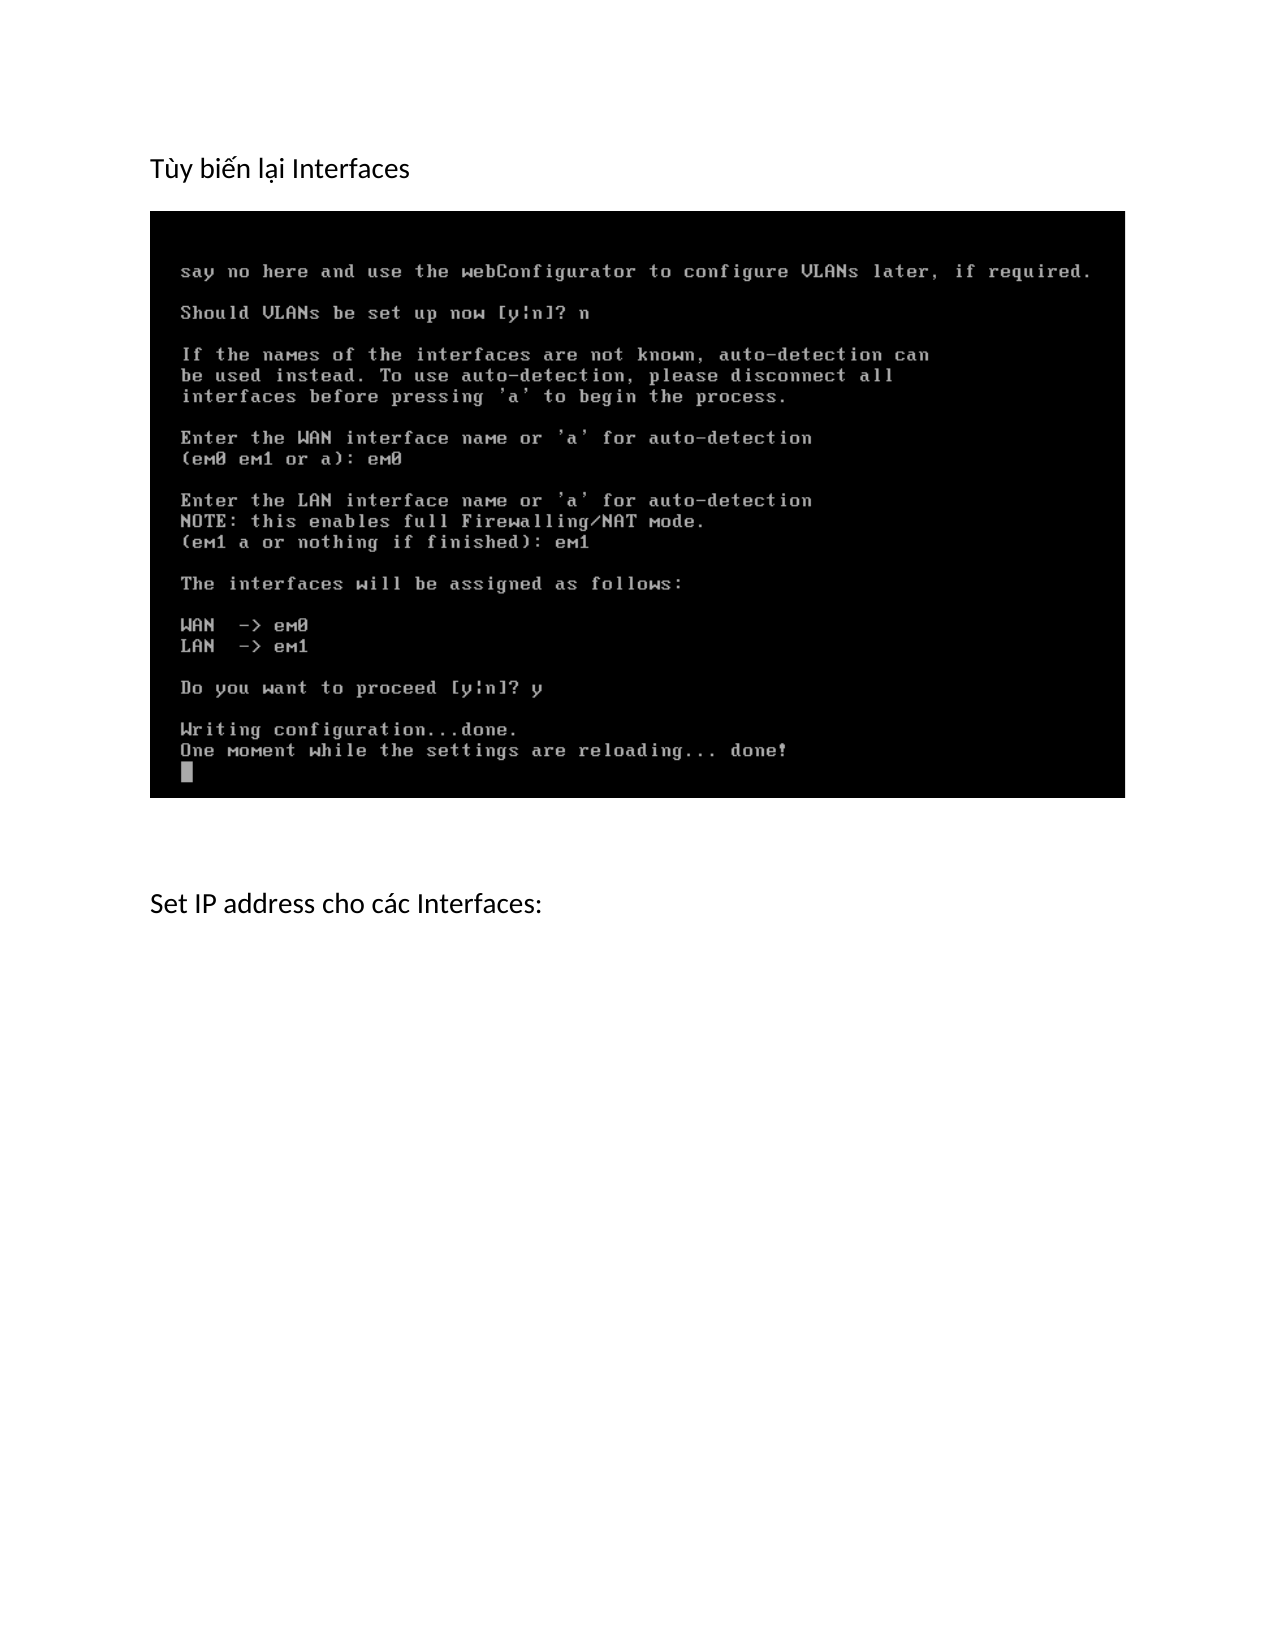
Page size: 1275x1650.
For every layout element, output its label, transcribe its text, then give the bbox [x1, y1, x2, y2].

text Set IP address cho các Interfaces: [150, 885, 1125, 920]
picture [150, 211, 1125, 798]
text Tùy biến lại Interfaces [150, 150, 1125, 186]
